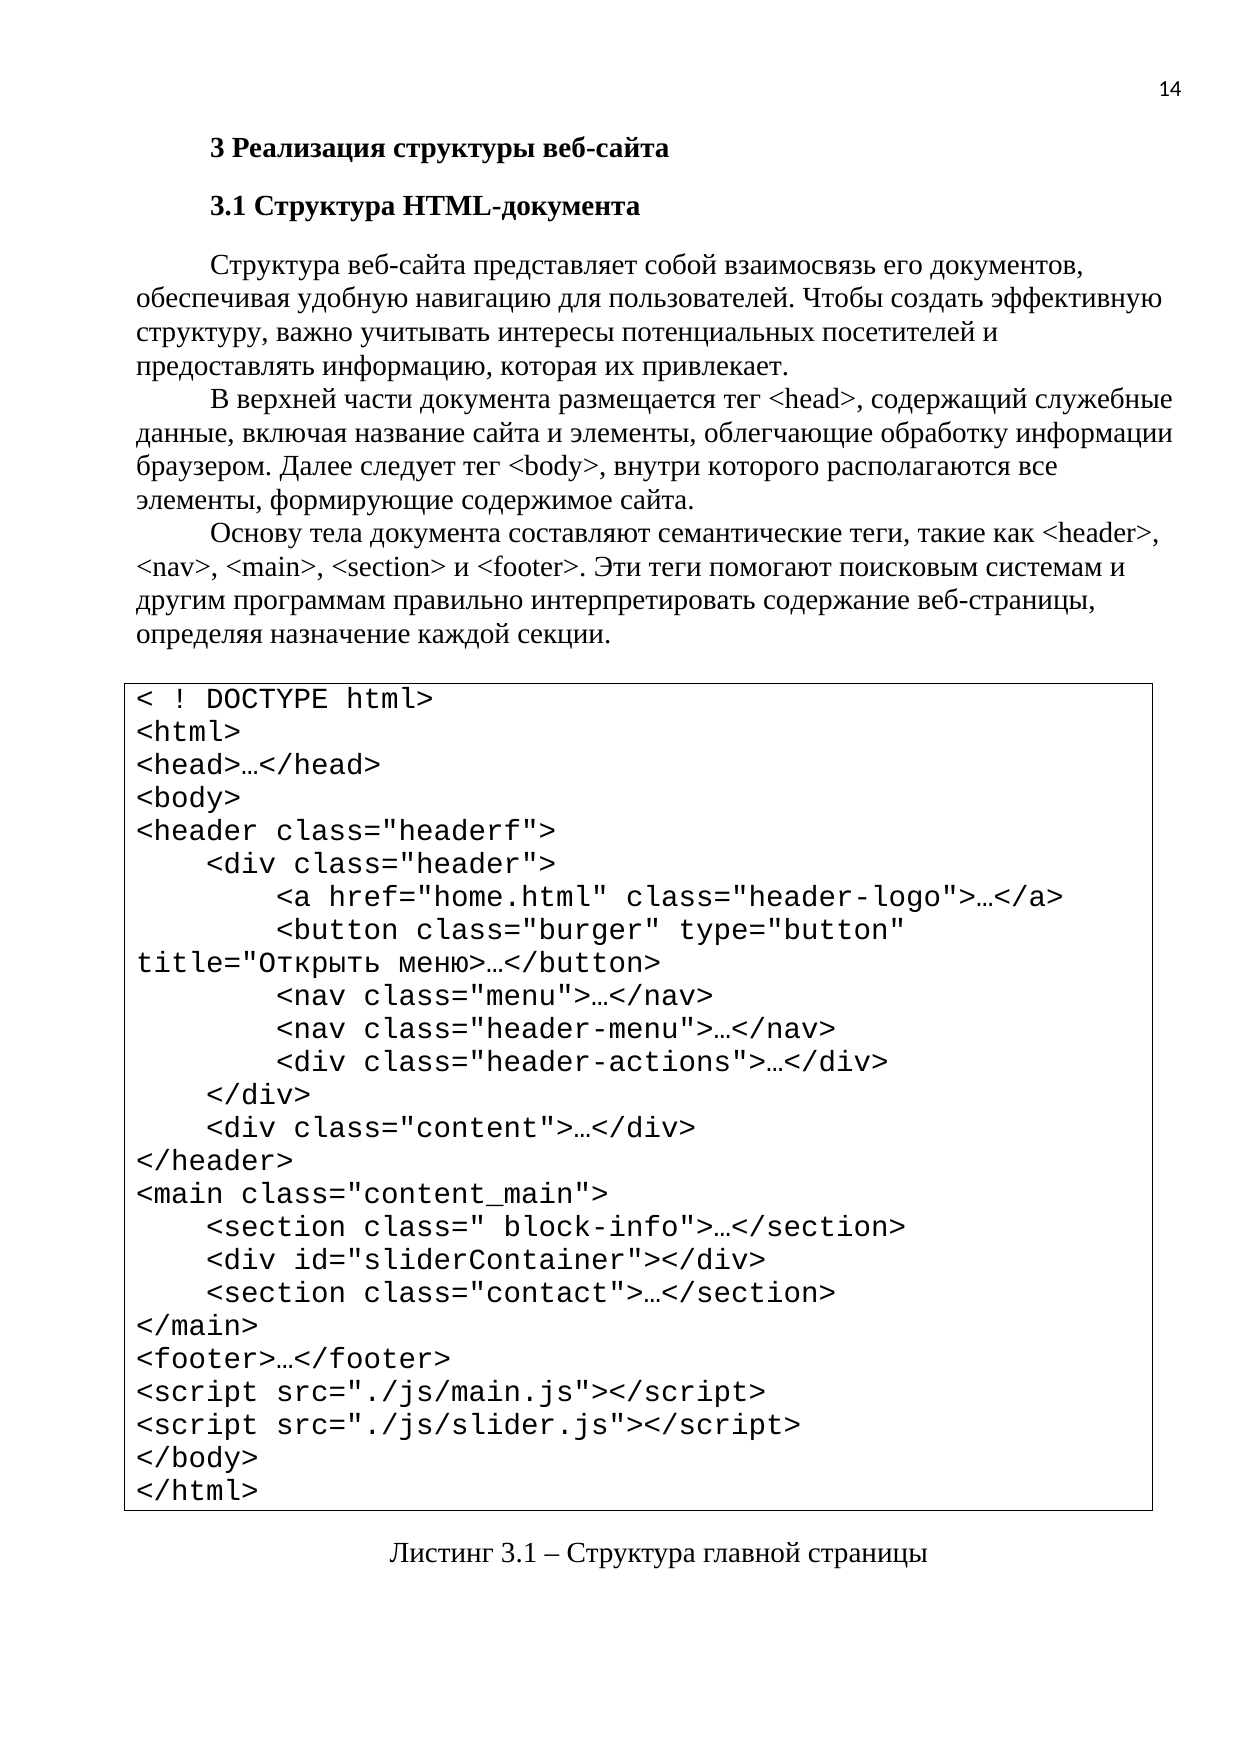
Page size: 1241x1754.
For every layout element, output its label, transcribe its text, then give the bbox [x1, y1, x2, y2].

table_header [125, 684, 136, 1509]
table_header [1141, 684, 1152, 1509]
text 3 Реализация структуры веб-сайта [136, 130, 1181, 163]
text Основу тела документа составляют семантические теги, такие как <header>, <nav>, <main>, <section> и <footer>. Эти теги помогают поисковым системам и другим программам правильно интерпретировать содержание веб-страницы, определяя назначение каждой секции. [136, 515, 1181, 649]
text Листинг 3.1 – Структура главной страницы [136, 1536, 1181, 1569]
text 3.1 Структура HTML-документа [136, 188, 1181, 222]
text Структура веб-сайта представляет собой взаимосвязь его документов, обеспечивая удобную навигацию для пользователей. Чтобы создать эффективную структуру, важно учитывать интересы потенциальных посетителей и предоставлять информацию, которая их привлекает. [136, 247, 1181, 381]
text В верхней части документа размещается тег <head>, содержащий служебные данные, включая название сайта и элементы, облегчающие обработку информации браузером. Далее следует тег <body>, внутри которого располагаются все элементы, формирующие содержимое сайта. [136, 381, 1181, 515]
